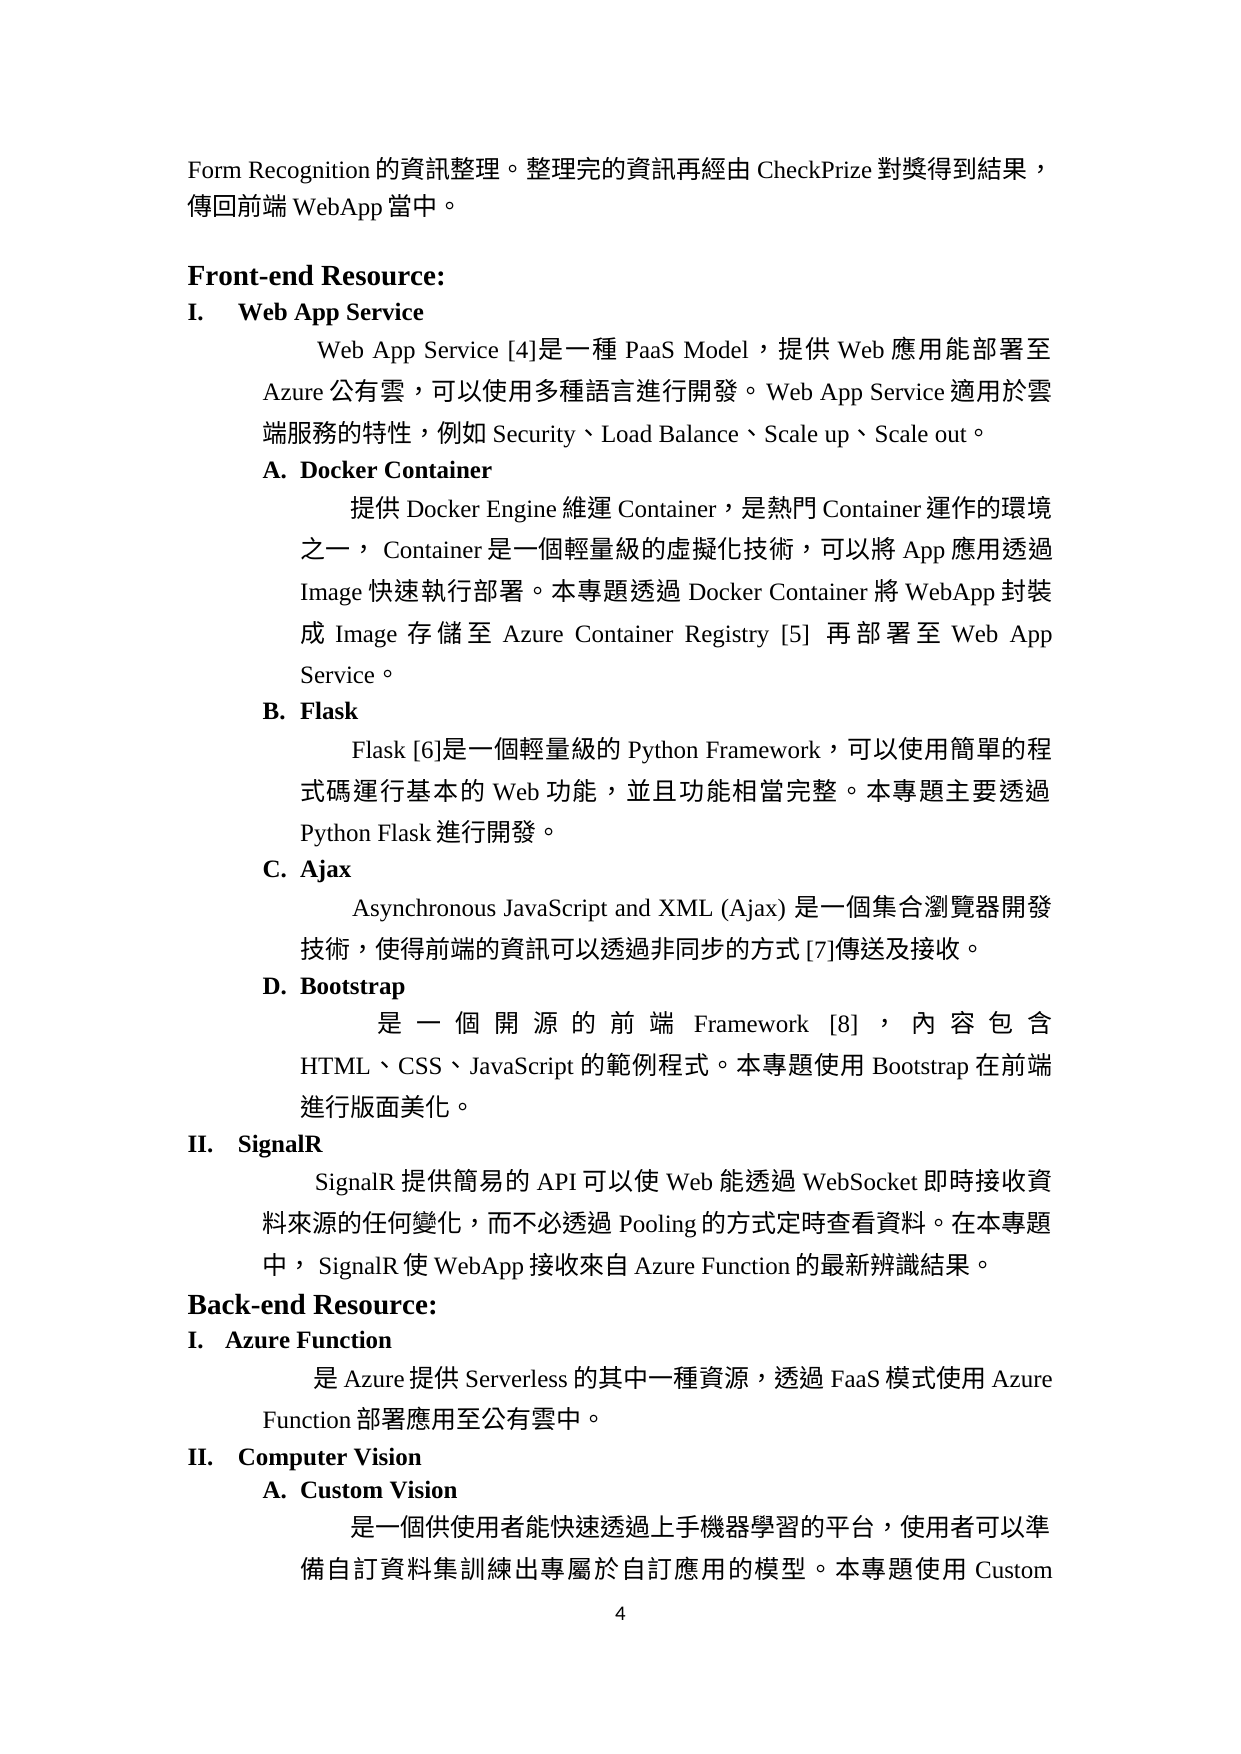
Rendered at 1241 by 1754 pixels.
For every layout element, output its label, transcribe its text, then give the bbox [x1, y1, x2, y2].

list 是一個開源的前端Framework [8]，內容包含HTML、CSS、JavaScript的範例程式。本專題使用Bootstrap在前端進行版面美化。 [300, 1004, 1053, 1123]
subtitle Docker Container [262, 455, 1053, 484]
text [187, 150, 1053, 222]
subtitle Flask [262, 696, 1053, 725]
subtitle Custom Vision [262, 1475, 1053, 1503]
subtitle Back-end Resource: [187, 1287, 1053, 1320]
list 提供Docker Engine維運Container，是熱門Container運作的環境之一， Container是一個輕量級的虛擬化技術，可以將App應用透過Image快速執行部署。本專題透過Docker Container將WebApp封裝成Image存儲至Azure Container Registry [5] 再部署至Web App Service。 [300, 488, 1053, 691]
subtitle Computer Vision [187, 1442, 1053, 1470]
subtitle Azure Function [187, 1325, 1053, 1354]
list Asynchronous JavaScript and XML (Ajax) 是一個集合瀏覽器開發技術，使得前端的資訊可以透過非同步的方式 [7]傳送及接收。 [300, 887, 1053, 965]
subtitle SignalR [187, 1129, 1053, 1157]
subtitle Web App Service [187, 297, 1053, 326]
subtitle Ajax [262, 854, 1053, 883]
text SignalR提供簡易的API可以使Web能透過WebSocket即時接收資料來源的任何變化，而不必透過Pooling的方式定時查看資料。在本專題中， SignalR使WebApp接收來自Azure Function的最新辨識結果。 [262, 1162, 1053, 1281]
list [300, 1508, 1053, 1586]
subtitle Front-end Resource: [187, 258, 1053, 292]
list Flask [6]是一個輕量級的Python Framework，可以使用簡單的程式碼運行基本的Web功能，並且功能相當完整。本專題主要透過Python Flask進行開發。 [300, 729, 1053, 849]
list Web App Service [4]是一種PaaS Model，提供Web應用能部署至Azure公有雲，可以使用多種語言進行開發。Web App Service適用於雲端服務的特性，例如Security、Load Balance、Scale up、Scale out。 [262, 330, 1053, 449]
subtitle Bootstrap [262, 971, 1053, 999]
text 是Azure提供Serverless的其中一種資源，透過FaaS模式使用Azure Function部署應用至公有雲中。 [262, 1358, 1053, 1436]
